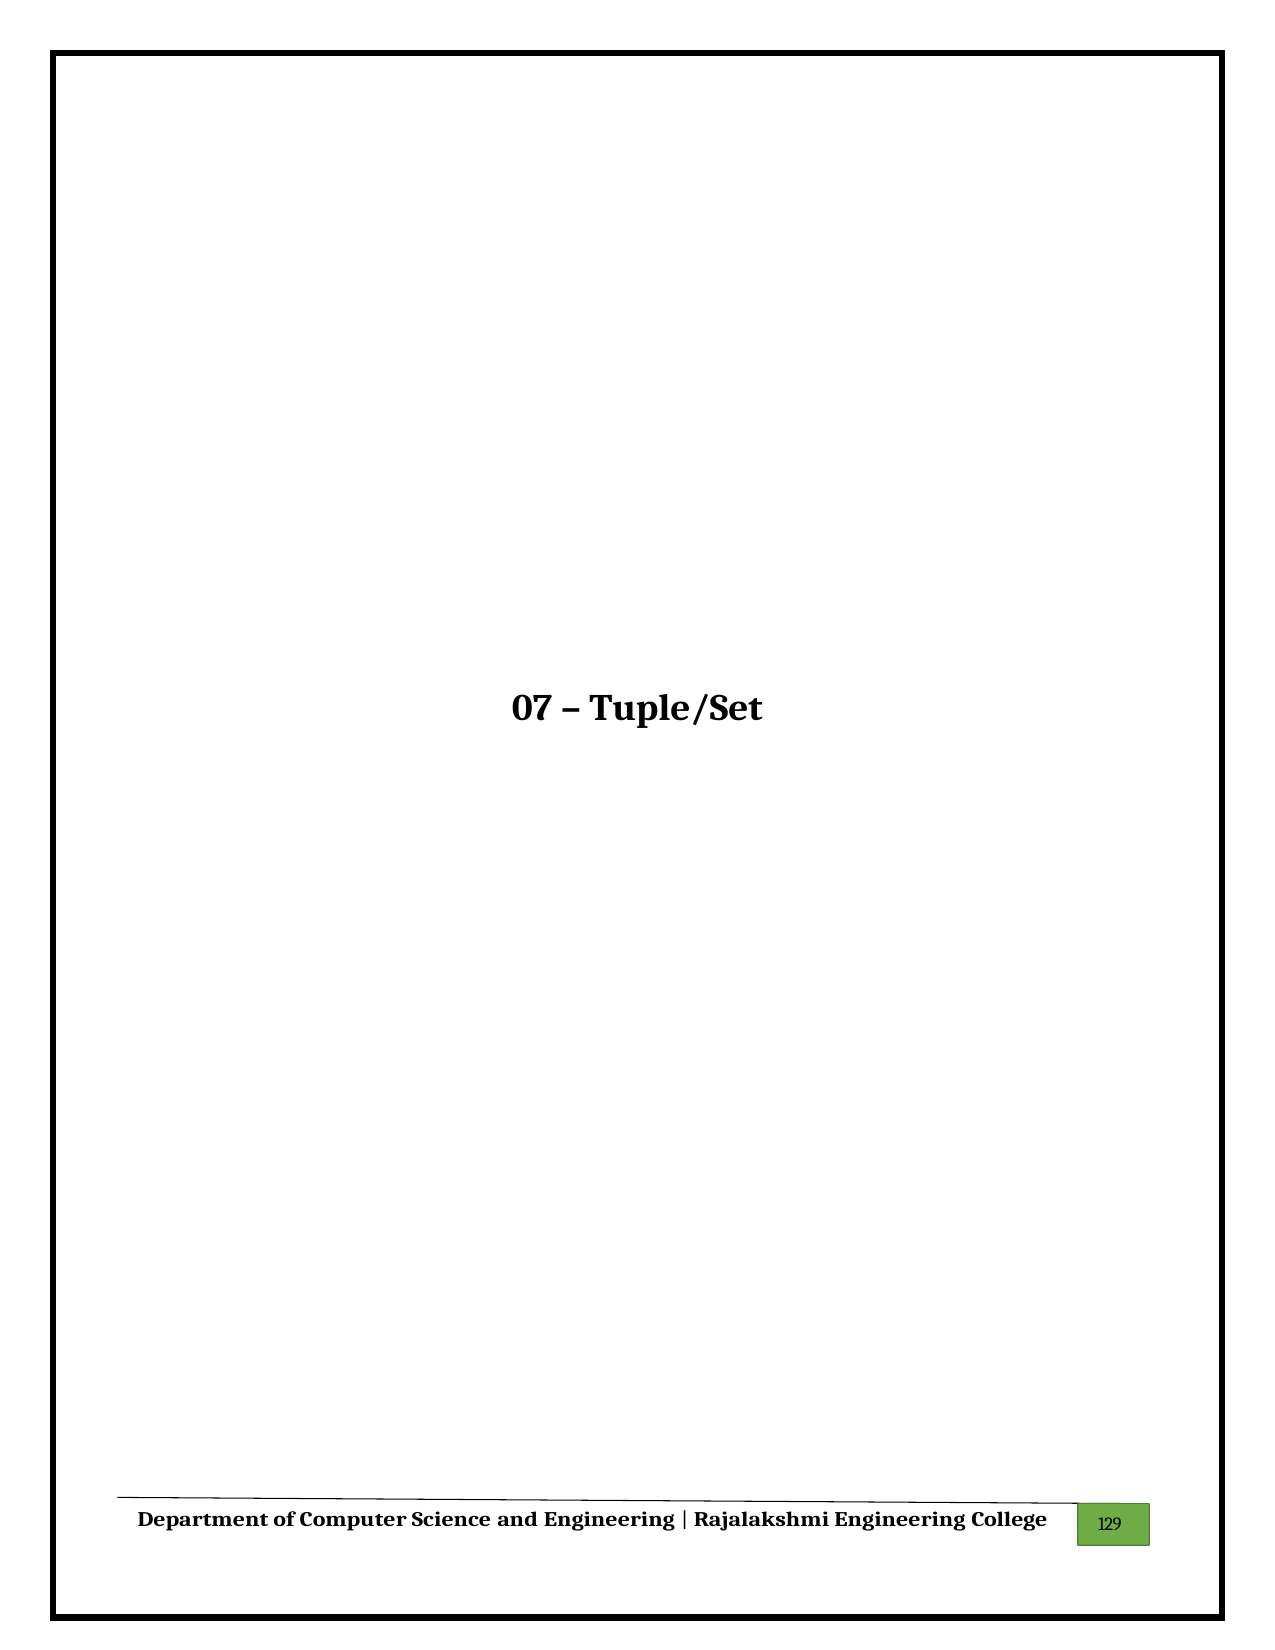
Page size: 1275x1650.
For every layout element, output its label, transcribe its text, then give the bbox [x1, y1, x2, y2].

subtitle 07 – Tuple/Set [148, 686, 1127, 729]
